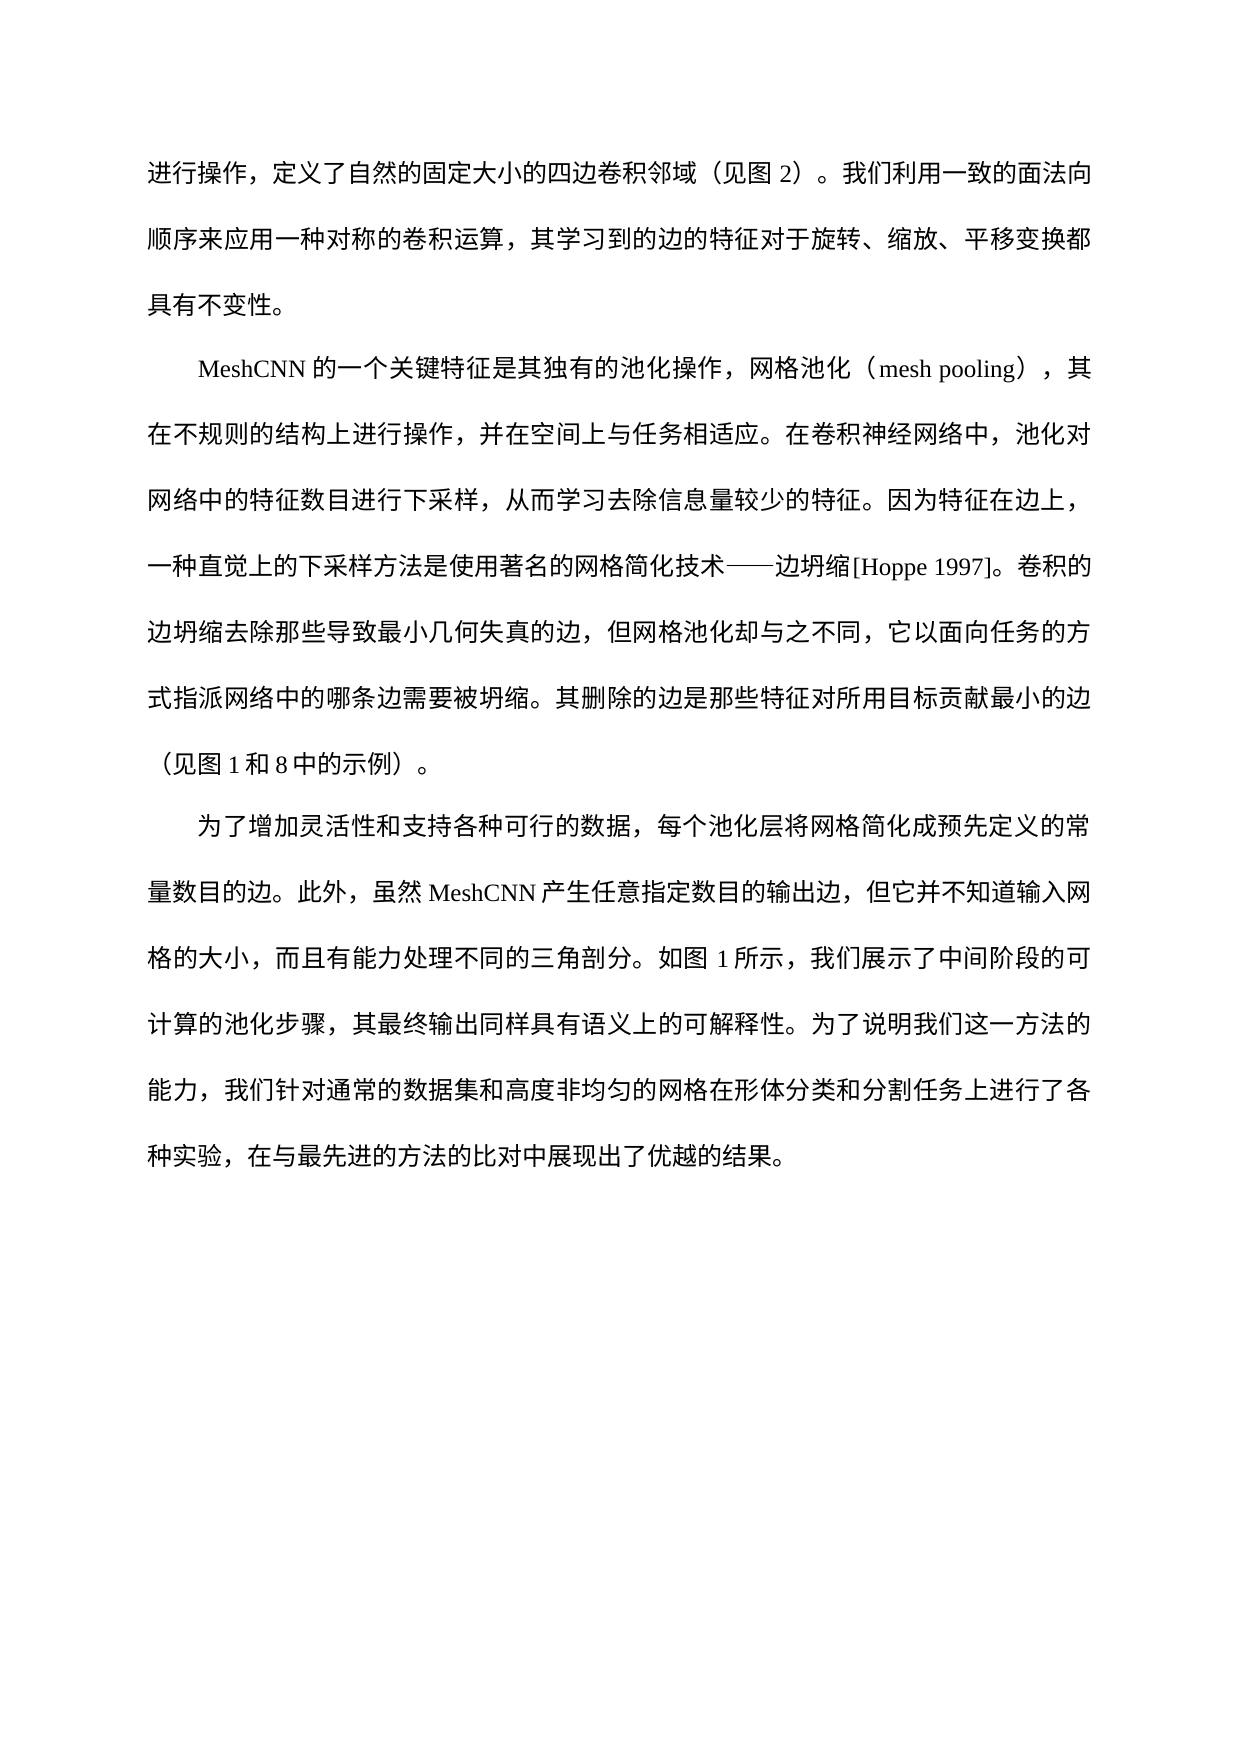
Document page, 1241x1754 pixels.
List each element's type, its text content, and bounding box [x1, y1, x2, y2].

text 为了增加灵活性和支持各种可行的数据，每个池化层将网格简化成预先定义的常量数目的边。此外，虽然MeshCNN产生任意指定数目的输出边，但它并不知道输入网格的大小，而且有能力处理不同的三角剖分。如图1所示，我们展示了中间阶段的可计算的池化步骤，其最终输出同样具有语义上的可解释性。为了说明我们这一方法的能力，我们针对通常的数据集和高度非均匀的网格在形体分类和分割任务上进行了各种实验，在与最先进的方法的比对中展现出了优越的结果。 [148, 803, 1092, 1177]
text MeshCNN的一个关键特征是其独有的池化操作，网格池化（mesh pooling），其在不规则的结构上进行操作，并在空间上与任务相适应。在卷积神经网络中，池化对网络中的特征数目进行下采样，从而学习去除信息量较少的特征。因为特征在边上，一种直觉上的下采样方法是使用著名的网格简化技术——边坍缩[Hoppe 1997]。卷积的边坍缩去除那些导致最小几何失真的边，但网格池化却与之不同，它以面向任务的方式指派网络中的哪条边需要被坍缩。其删除的边是那些特征对所用目标贡献最小的边（见图1和8中的示例）。 [148, 344, 1092, 784]
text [148, 150, 1092, 326]
